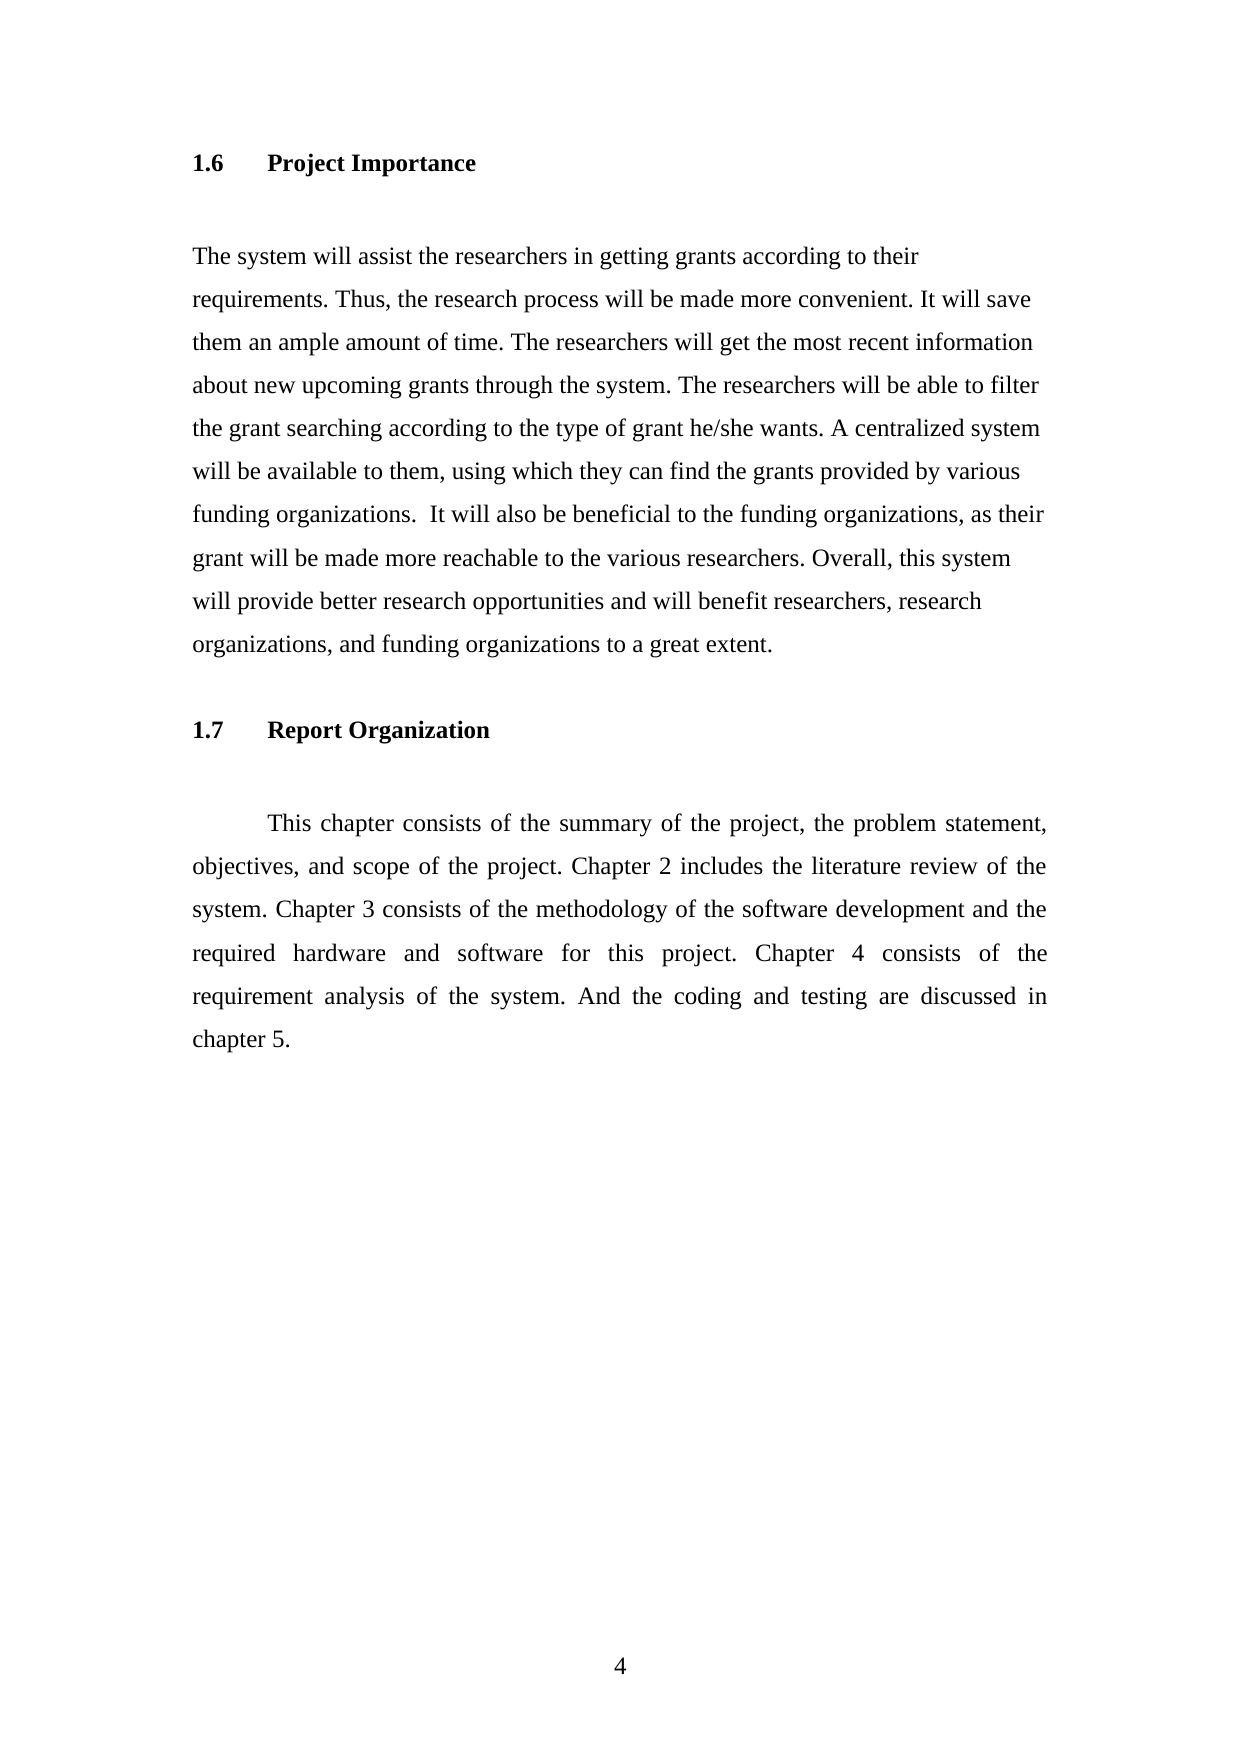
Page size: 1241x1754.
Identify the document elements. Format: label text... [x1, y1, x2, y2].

subtitle Project Importance [192, 148, 1048, 176]
text This chapter consists of the summary of the project, the problem statement, objectives, and scope of the project. Chapter 2 includes the literature review of the system. Chapter 3 consists of the methodology of the software development and the required hardware and software for this project. Chapter 4 consists of the requirement analysis of the system. And the coding and testing are discussed in chapter 5. [192, 808, 1048, 1053]
subtitle Report Organization [192, 715, 1048, 744]
text The system will assist the researchers in getting grants according to their requirements. Thus, the research process will be made more convenient. It will save them an ample amount of time. The researchers will get the most recent information about new upcoming grants through the system. The researchers will be able to filter the grant searching according to the type of grant he/she wants. A centralized system will be available to them, using which they can find the grants provided by various funding organizations. It will also be beneficial to the funding organizations, as their grant will be made more reachable to the various researchers. Overall, this system will provide better research opportunities and will benefit researchers, research organizations, and funding organizations to a great extent. [192, 241, 1048, 658]
